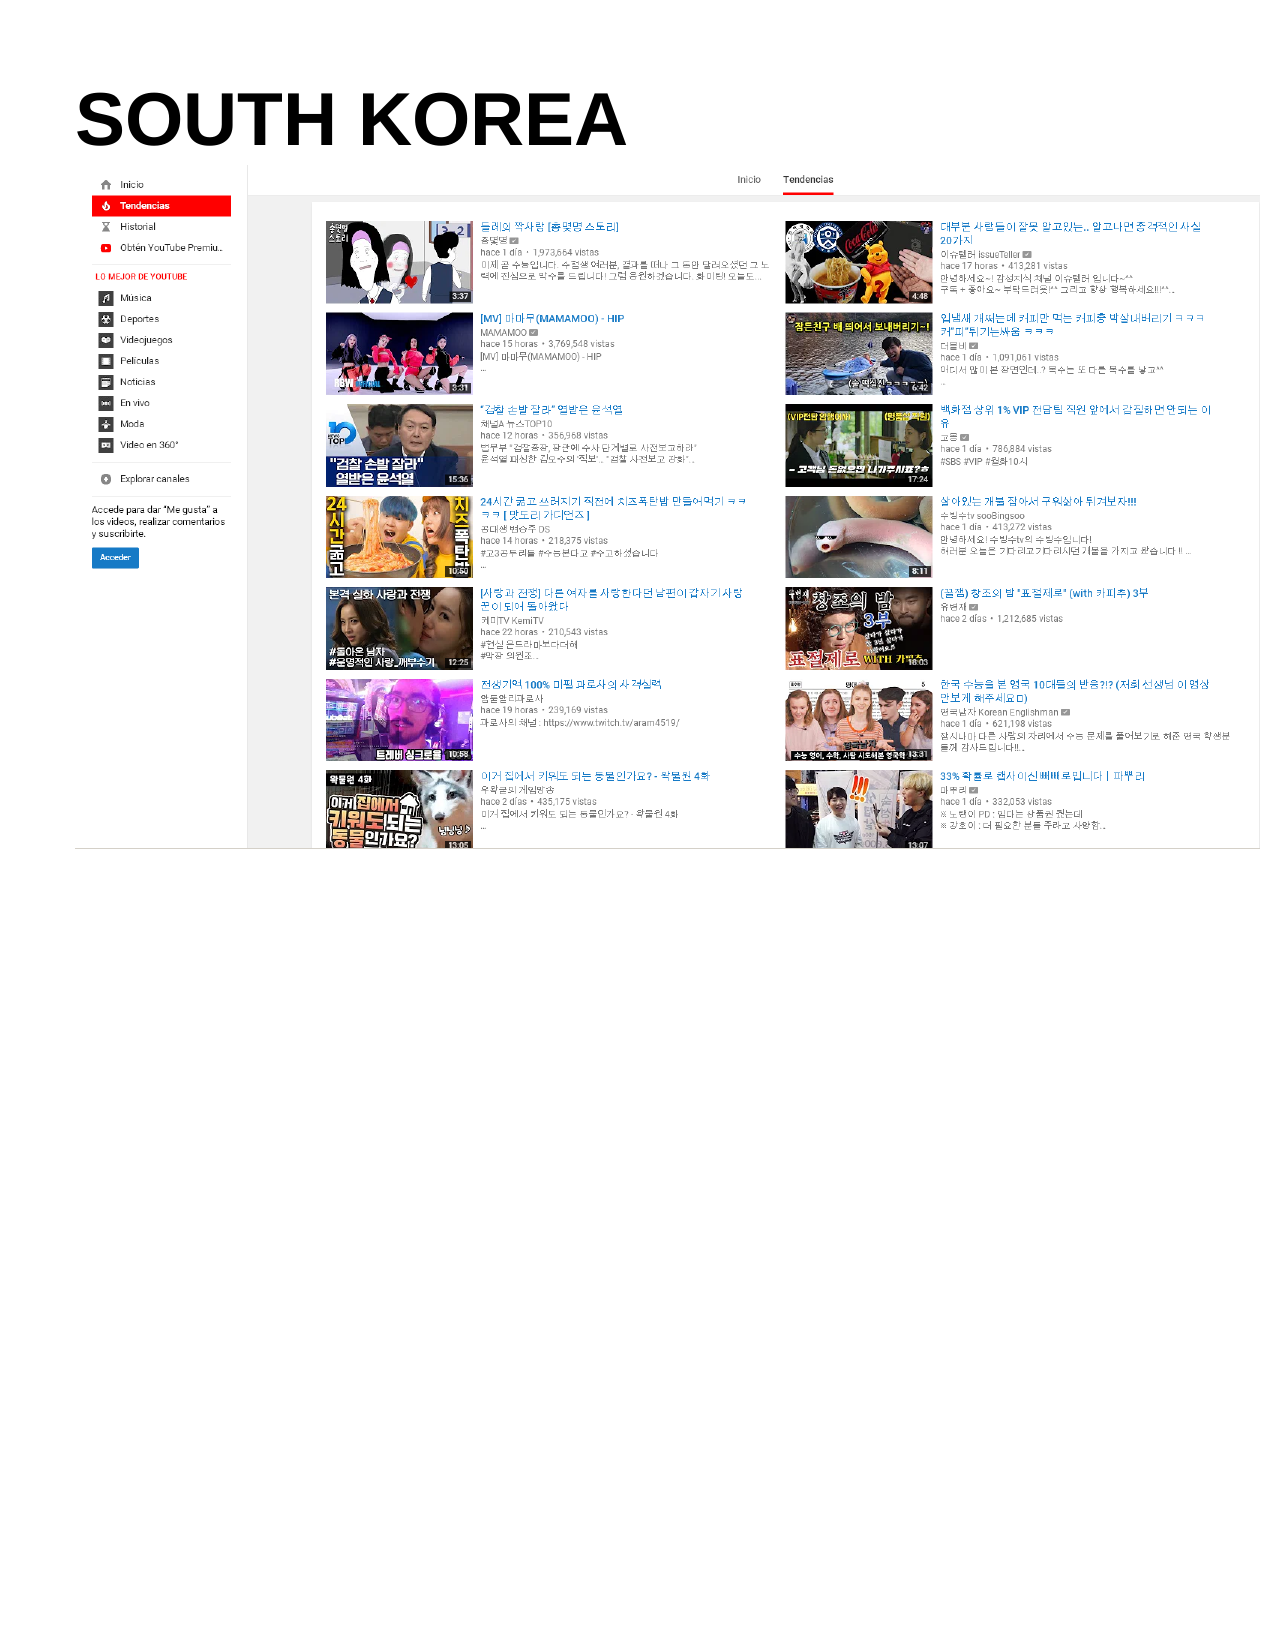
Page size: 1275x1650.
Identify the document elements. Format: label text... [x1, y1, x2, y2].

picture [75, 165, 1260, 850]
text SOUTH KOREA [75, 75, 1200, 165]
